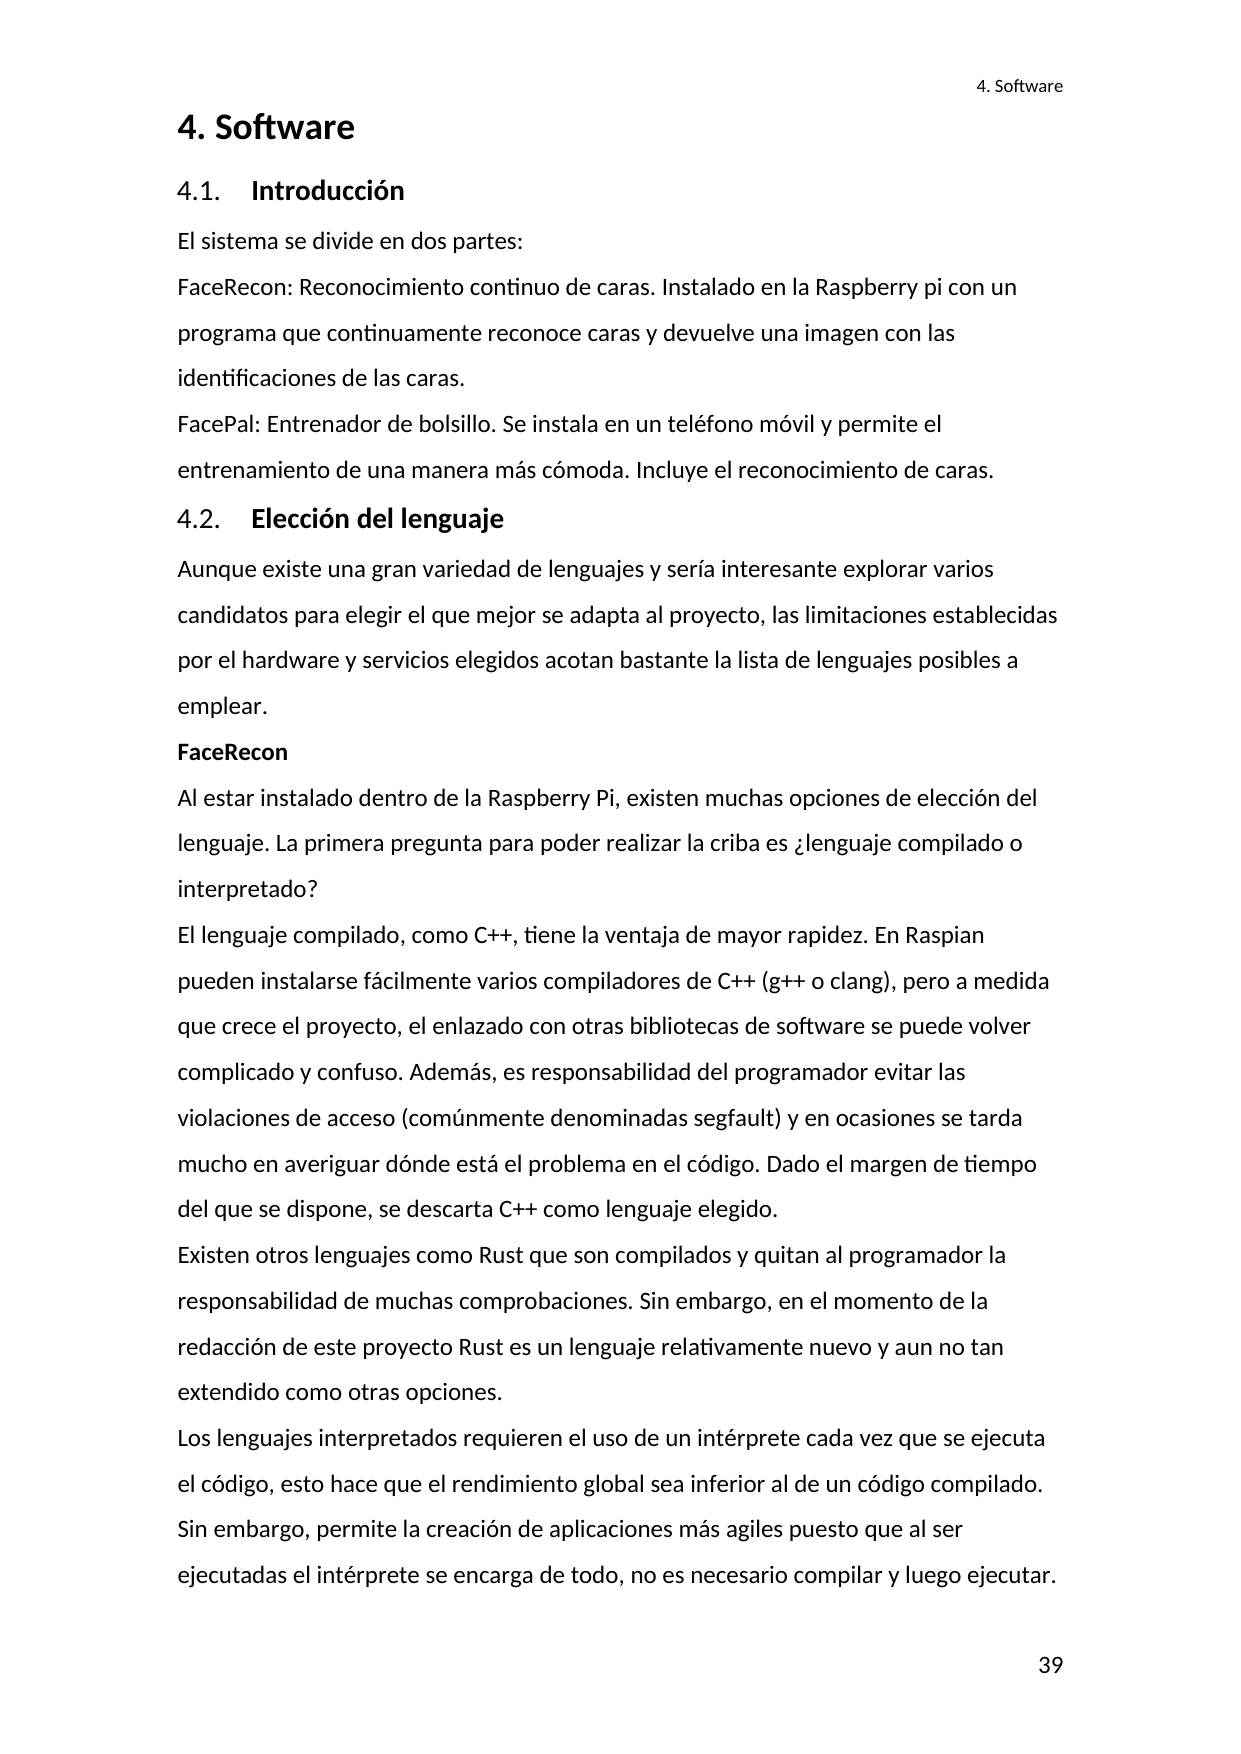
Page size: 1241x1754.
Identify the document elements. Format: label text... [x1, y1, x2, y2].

text Introducción [177, 172, 1063, 208]
text Existen otros lenguajes como Rust que son compilados y quitan al programador la responsabilidad de muchas comprobaciones. Sin embargo, en el momento de la redacción de este proyecto Rust es un lenguaje relativamente nuevo y aun no tan extendido como otras opciones. [177, 1239, 1063, 1407]
text El sistema se divide en dos partes: [177, 225, 1063, 256]
text FaceRecon [177, 736, 1063, 767]
text FaceRecon: Reconocimiento continuo de caras. Instalado en la Raspberry pi con un programa que continuamente reconoce caras y devuelve una imagen con las identificaciones de las caras. [177, 271, 1063, 393]
text Aunque existe una gran variedad de lenguajes y sería interesante explorar varios candidatos para elegir el que mejor se adapta al proyecto, las limitaciones establecidas por el hardware y servicios elegidos acotan bastante la lista de lenguajes posibles a emplear. [177, 553, 1063, 721]
text Al estar instalado dentro de la Raspberry Pi, existen muchas opciones de elección del lenguaje. La primera pregunta para poder realizar la criba es ¿lenguaje compilado o interpretado? [177, 782, 1063, 904]
text El lenguaje compilado, como C++, tiene la ventaja de mayor rapidez. En Raspian pueden instalarse fácilmente varios compiladores de C++ (g++ o clang), pero a medida que crece el proyecto, el enlazado con otras bibliotecas de software se puede volver complicado y confuso. Además, es responsabilidad del programador evitar las violaciones de acceso (comúnmente denominadas segfault) y en ocasiones se tarda mucho en averiguar dónde está el problema en el código. Dado el margen de tiempo del que se dispone, se descarta C++ como lenguaje elegido. [177, 919, 1063, 1224]
text Los lenguajes interpretados requieren el uso de un intérprete cada vez que se ejecuta el código, esto hace que el rendimiento global sea inferior al de un código compilado. Sin embargo, permite la creación de aplicaciones más agiles puesto que al ser ejecutadas el intérprete se encarga de todo, no es necesario compilar y luego ejecutar. [177, 1422, 1063, 1590]
text FacePal: Entrenador de bolsillo. Se instala en un teléfono móvil y permite el entrenamiento de una manera más cómoda. Incluye el reconocimiento de caras. [177, 408, 1063, 484]
text Elección del lenguaje [177, 500, 1063, 535]
text Software [177, 103, 1063, 149]
